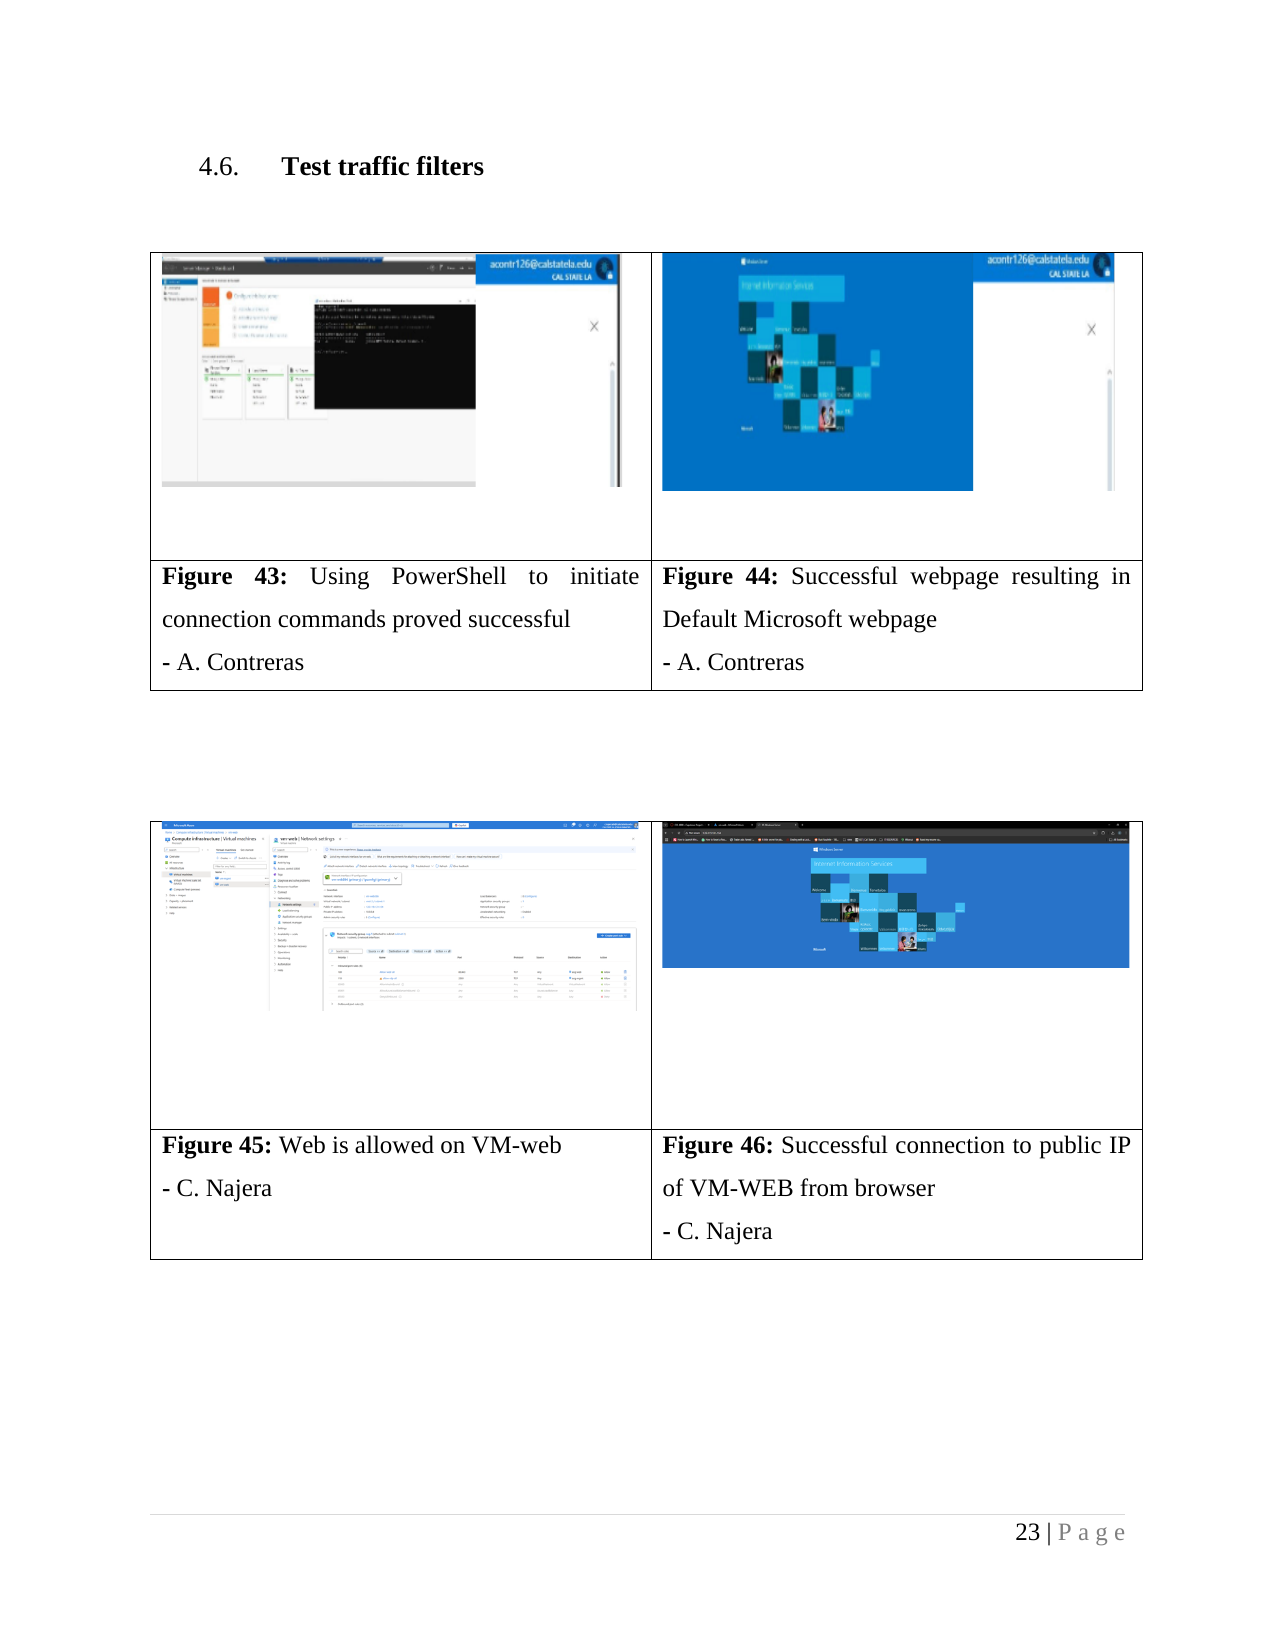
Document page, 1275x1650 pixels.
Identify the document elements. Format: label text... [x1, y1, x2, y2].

table_header [151, 822, 651, 1129]
picture [161, 253, 623, 487]
table_cell Figure 43: Using PowerShell to initiate connection commands proved successful - A. Contreras [151, 561, 651, 690]
picture [662, 253, 1115, 491]
picture [662, 821, 1130, 968]
table_header [652, 253, 1142, 560]
table_cell Figure 45: Web is allowed on VM-web - C. Najera [151, 1130, 651, 1259]
table_cell Figure 44: Successful webpage resulting in Default Microsoft webpage - A. Contreras [652, 561, 1142, 690]
table_cell Figure 46: Successful connection to public IP of VM-WEB from browser - C. Najera [652, 1130, 1142, 1259]
table_header [151, 253, 651, 560]
table_header [652, 822, 1142, 1129]
subtitle Test traffic filters [199, 150, 1125, 181]
picture [161, 821, 639, 1011]
